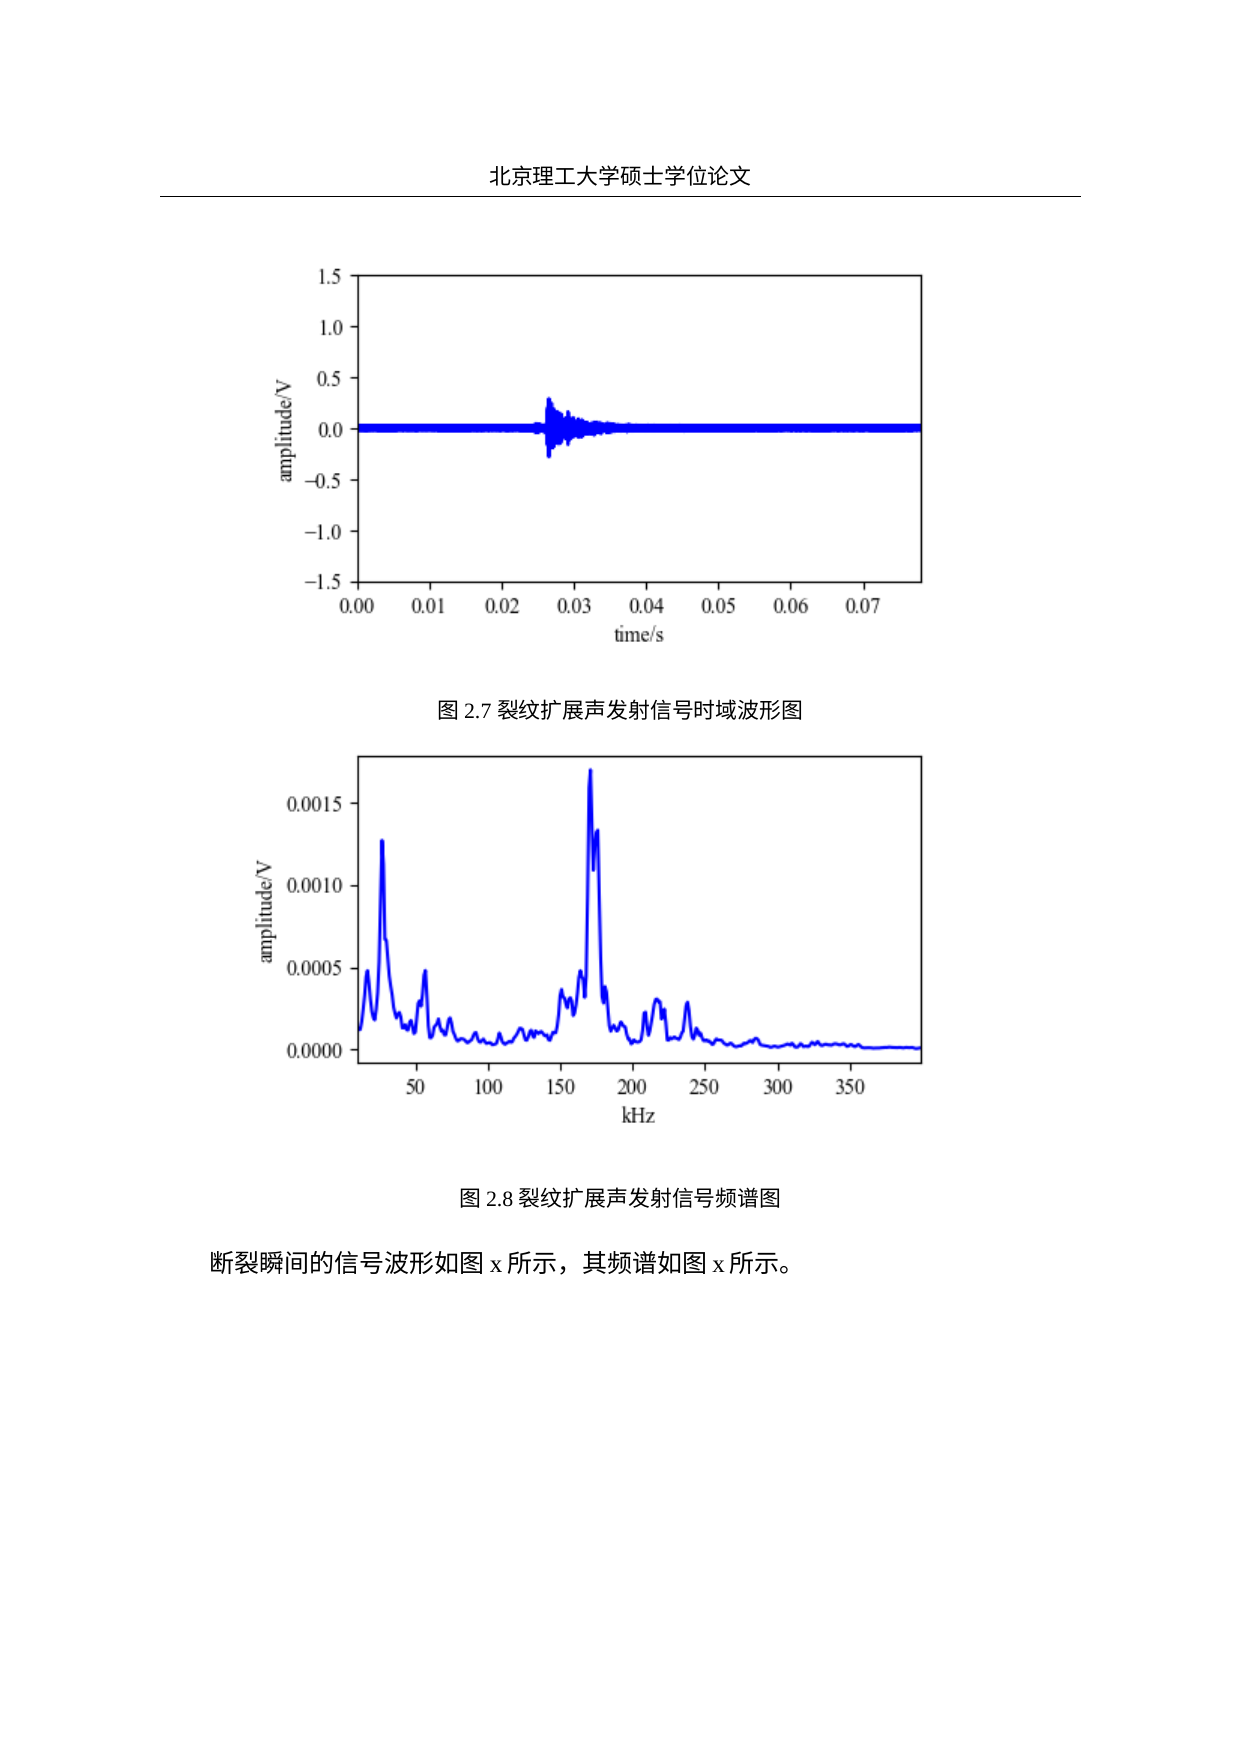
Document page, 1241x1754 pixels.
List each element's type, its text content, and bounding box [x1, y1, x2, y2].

text 图 2.7 裂纹扩展声发射信号时域波形图 [159, 693, 1081, 726]
text 图 2.8 裂纹扩展声发射信号频谱图 [159, 1181, 1081, 1213]
picture [245, 221, 995, 672]
text 断裂瞬间的信号波形如图x所示，其频谱如图x所示。 [159, 1229, 1081, 1294]
picture [245, 741, 995, 1133]
